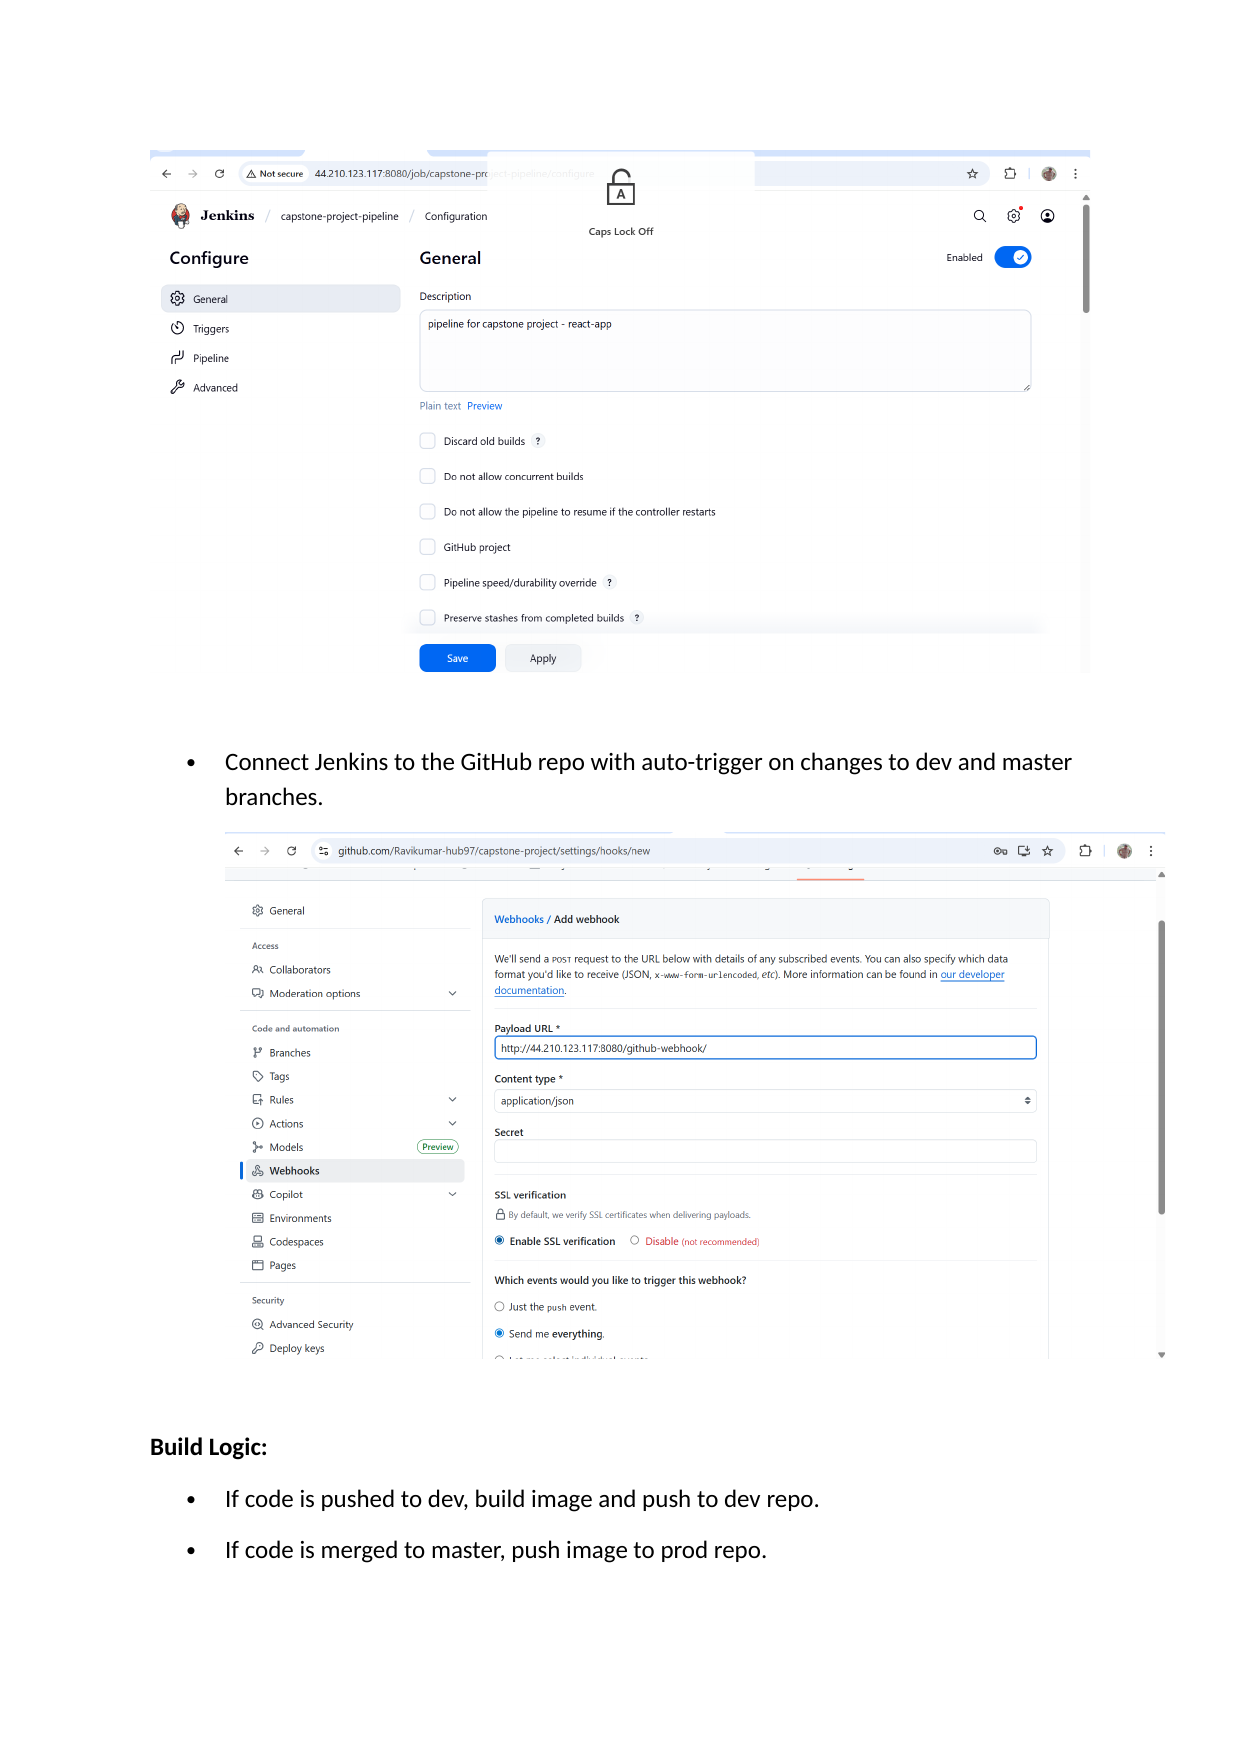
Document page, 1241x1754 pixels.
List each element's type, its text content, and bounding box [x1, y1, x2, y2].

list Connect Jenkins to the GitHub repo with auto-trigger on changes to dev and master branches. [187, 746, 1090, 811]
list If code is merged to master, push image to prod repo. [187, 1534, 1090, 1565]
list If code is pushed to dev, build image and push to dev repo. [187, 1483, 1090, 1513]
picture [225, 832, 1166, 1359]
picture [150, 150, 1091, 673]
text Build Logic: [150, 1431, 1090, 1462]
